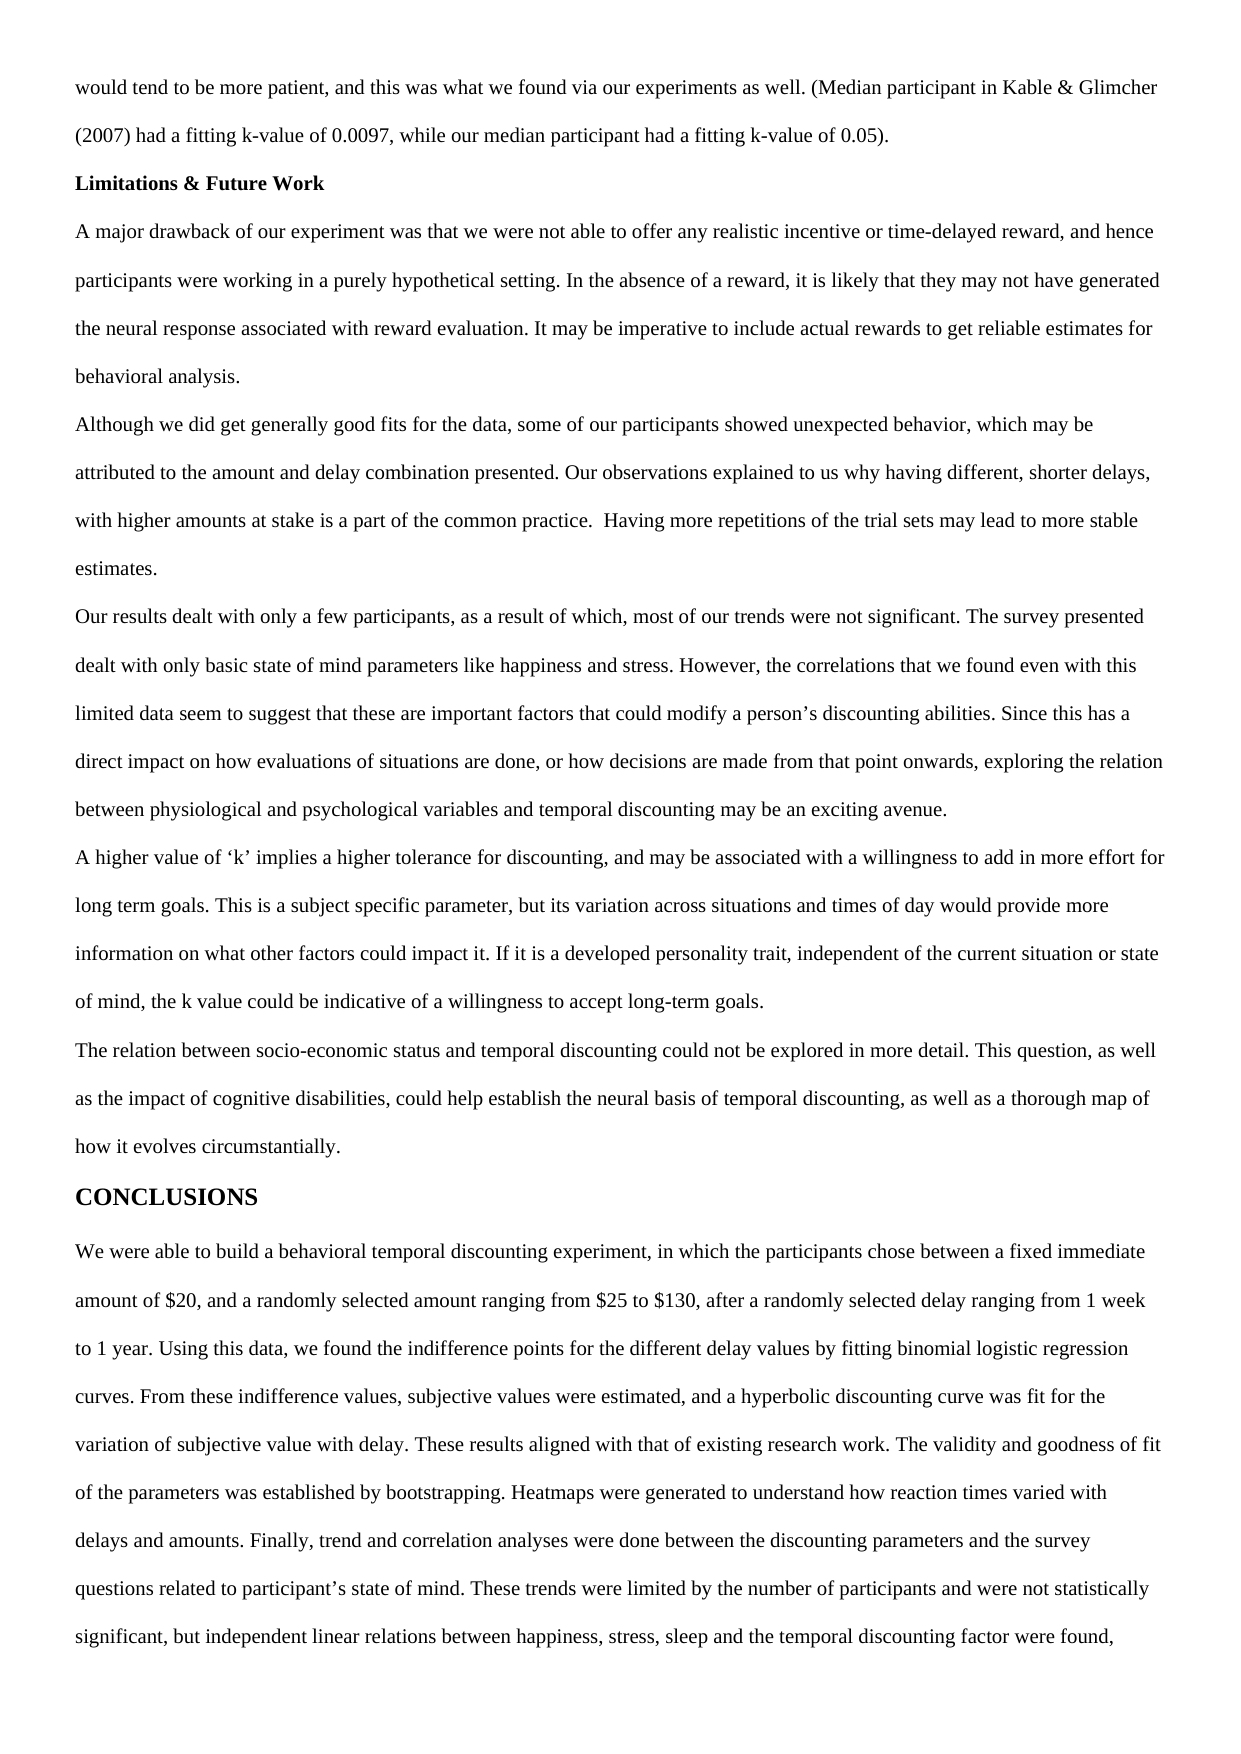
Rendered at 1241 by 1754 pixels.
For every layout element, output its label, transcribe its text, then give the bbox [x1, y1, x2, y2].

text Our results dealt with only a few participants, as a result of which, most of our trends were not significant. The survey presented dealt with only basic state of mind parameters like happiness and stress. However, the correlations that we found even with this limited data seem to suggest that these are important factors that could modify a person’s discounting abilities. Since this has a direct impact on how evaluations of situations are done, or how decisions are made from that point onwards, exploring the relation between physiological and psychological variables and temporal discounting may be an exciting avenue. [75, 604, 1165, 821]
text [75, 1239, 1165, 1648]
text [75, 75, 1165, 147]
subtitle CONCLUSIONS [75, 1182, 1165, 1211]
text The relation between socio-economic status and temporal discounting could not be explored in more detail. This question, as well as the impact of cognitive disabilities, could help establish the neural basis of temporal discounting, as well as a thorough map of how it evolves circumstantially. [75, 1037, 1165, 1158]
text A major drawback of our experiment was that we were not able to offer any realistic incentive or time-delayed reward, and hence participants were working in a purely hypothetical setting. In the absence of a reward, it is likely that they may not have generated the neural response associated with reward evaluation. It may be imperative to include actual rewards to get reliable estimates for behavioral analysis. [75, 219, 1165, 388]
subtitle Limitations & Future Work [75, 171, 1165, 195]
text A higher value of ‘k’ implies a higher tolerance for discounting, and may be associated with a willingness to add in more effort for long term goals. This is a subject specific parameter, but its variation across situations and times of day would provide more information on what other factors could impact it. If it is a developed personality trait, independent of the current situation or state of mind, the k value could be indicative of a willingness to accept long-term goals. [75, 845, 1165, 1013]
text Although we did get generally good fits for the data, some of our participants showed unexpected behavior, which may be attributed to the amount and delay combination presented. Our observations explained to us why having different, shorter delays, with higher amounts at stake is a part of the common practice. Having more repetitions of the trial sets may lead to more stable estimates. [75, 412, 1165, 580]
